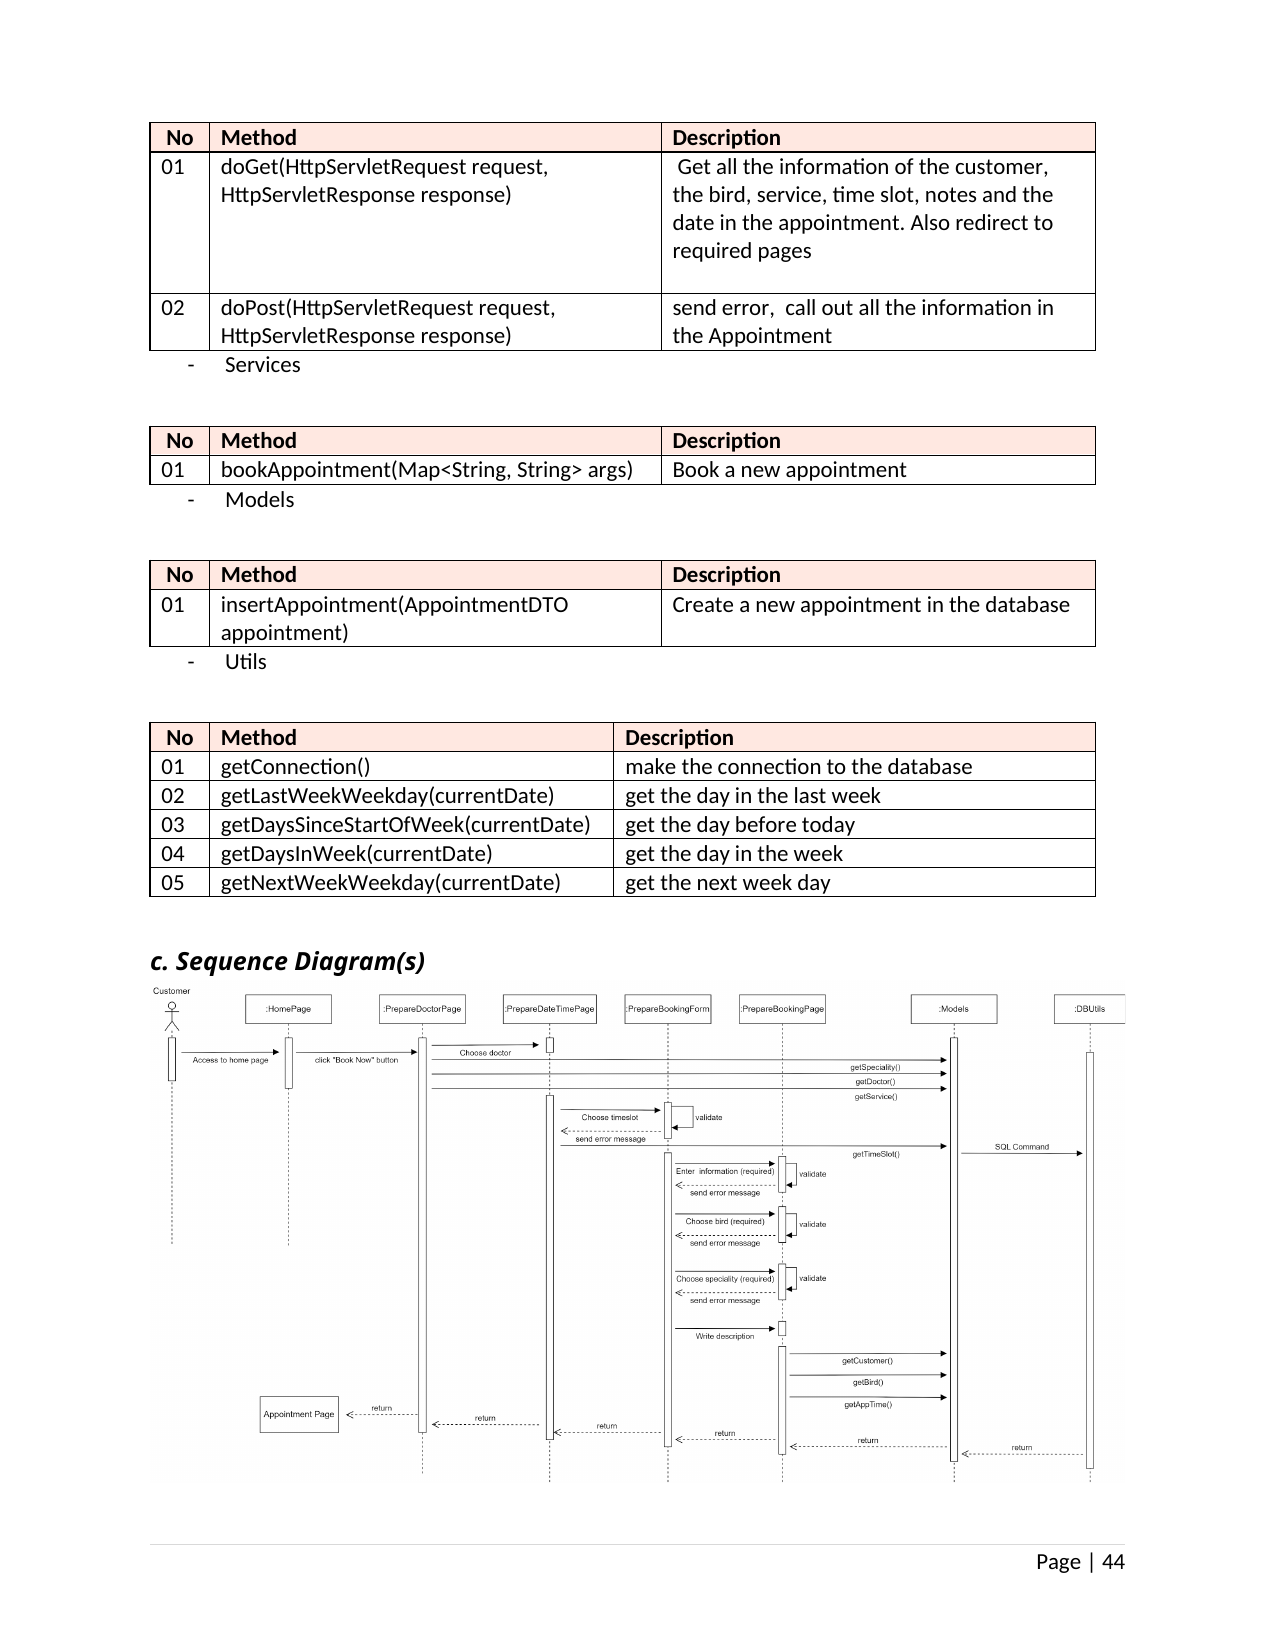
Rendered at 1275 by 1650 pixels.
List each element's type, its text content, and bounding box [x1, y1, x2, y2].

table_cell 05 [151, 868, 209, 896]
table_header Method [210, 427, 661, 454]
table_cell 01 [151, 456, 209, 484]
table_header Method [210, 723, 613, 751]
table_cell 02 [151, 294, 209, 349]
table_cell getDaysInWeek(currentDate) [210, 839, 613, 867]
table_cell make the connection to the database [614, 752, 1095, 780]
table_cell doGet(HttpServletRequest request, HttpServletResponse response) [210, 153, 661, 292]
table_cell 04 [151, 839, 209, 867]
table_cell get the next week day [614, 868, 1095, 896]
table_cell doPost(HttpServletRequest request, HttpServletResponse response) [210, 294, 661, 349]
table_cell 01 [151, 590, 209, 646]
table_cell Create a new appointment in the database [662, 590, 1095, 646]
table_cell getConnection() [210, 752, 613, 780]
table_cell 02 [151, 781, 209, 809]
table_cell get the day in the week [614, 839, 1095, 867]
table_cell 01 [151, 752, 209, 780]
table_header No [151, 427, 209, 454]
table_cell Get all the information of the customer, the bird, service, time slot, notes and the date in the appointment. Also redirect to required pages [662, 153, 1095, 292]
table_header No [151, 123, 209, 151]
table_cell getLastWeekWeekday(currentDate) [210, 781, 613, 809]
list Models [187, 485, 1125, 513]
list Services [187, 351, 1125, 379]
table_header No [151, 561, 209, 589]
table_header Description [662, 123, 1095, 151]
table_header Description [614, 723, 1095, 751]
table_cell Book a new appointment [662, 456, 1095, 484]
table_header Method [210, 123, 661, 151]
list Utils [187, 647, 1125, 675]
table_cell get the day before today [614, 810, 1095, 838]
table_cell bookAppointment(Map<String, String> args) [210, 456, 661, 484]
table_cell getNextWeekWeekday(currentDate) [210, 868, 613, 896]
table_header Method [210, 561, 661, 589]
table_header Description [662, 427, 1095, 454]
table_cell send error, call out all the information in the Appointment [662, 294, 1095, 349]
table_header No [151, 723, 209, 751]
table_cell get the day in the last week [614, 781, 1095, 809]
table_cell 01 [151, 153, 209, 292]
table_header Description [662, 561, 1095, 589]
picture [150, 980, 1125, 1483]
table_cell getDaysSinceStartOfWeek(currentDate) [210, 810, 613, 838]
table_cell 03 [151, 810, 209, 838]
subtitle c. Sequence Diagram(s) [150, 944, 1125, 978]
table_cell insertAppointment(AppointmentDTO appointment) [210, 590, 661, 646]
